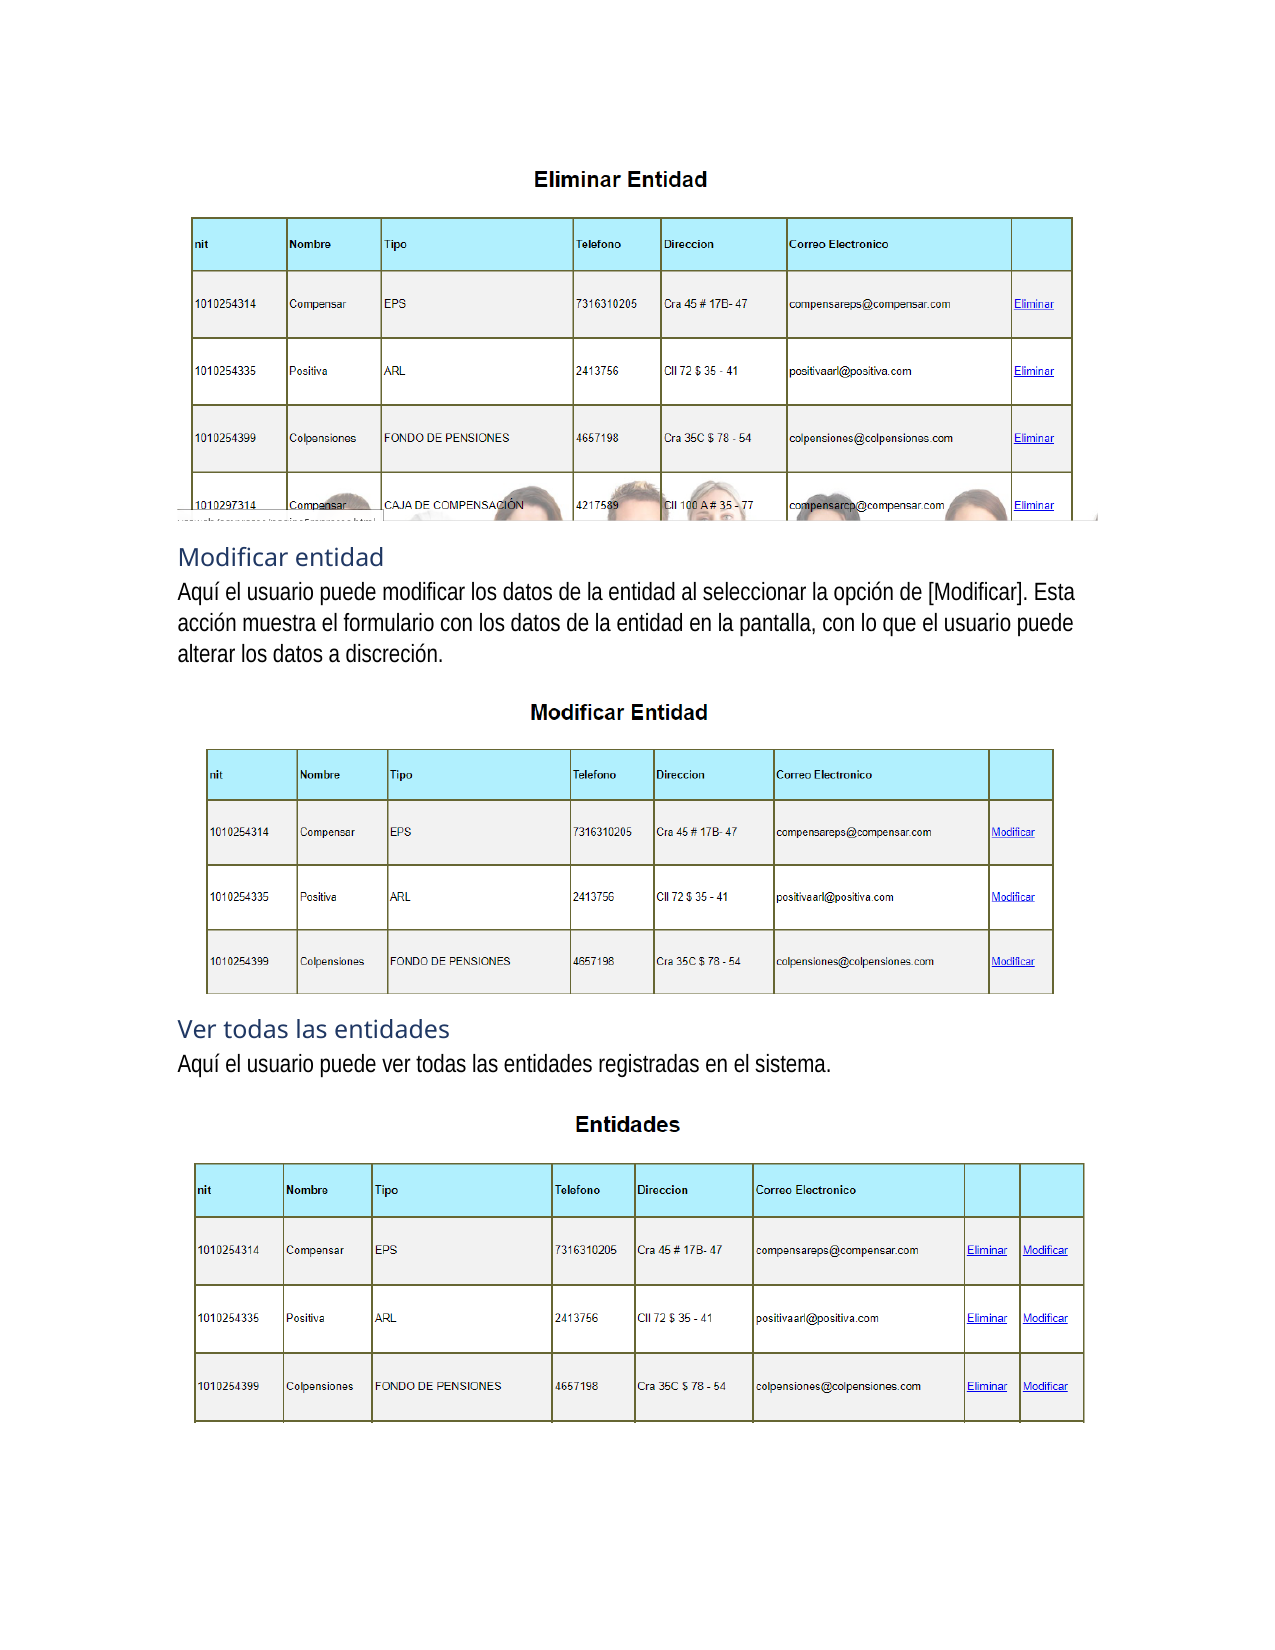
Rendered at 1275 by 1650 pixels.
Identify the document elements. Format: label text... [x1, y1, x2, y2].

text Aquí el usuario puede modificar los datos de la entidad al seleccionar la opción de [Modificar]. Esta acción muestra el formulario con los datos de la entidad en la pantalla, con lo que el usuario puede alterar los datos a discreción. [177, 577, 1098, 667]
picture [177, 1096, 1098, 1423]
subtitle Ver todas las entidades [177, 1012, 1098, 1046]
text Aquí el usuario puede ver todas las entidades registradas en el sistema. [177, 1049, 1098, 1077]
subtitle Modificar entidad [177, 540, 1098, 574]
picture [177, 686, 1098, 994]
picture [177, 147, 1098, 521]
